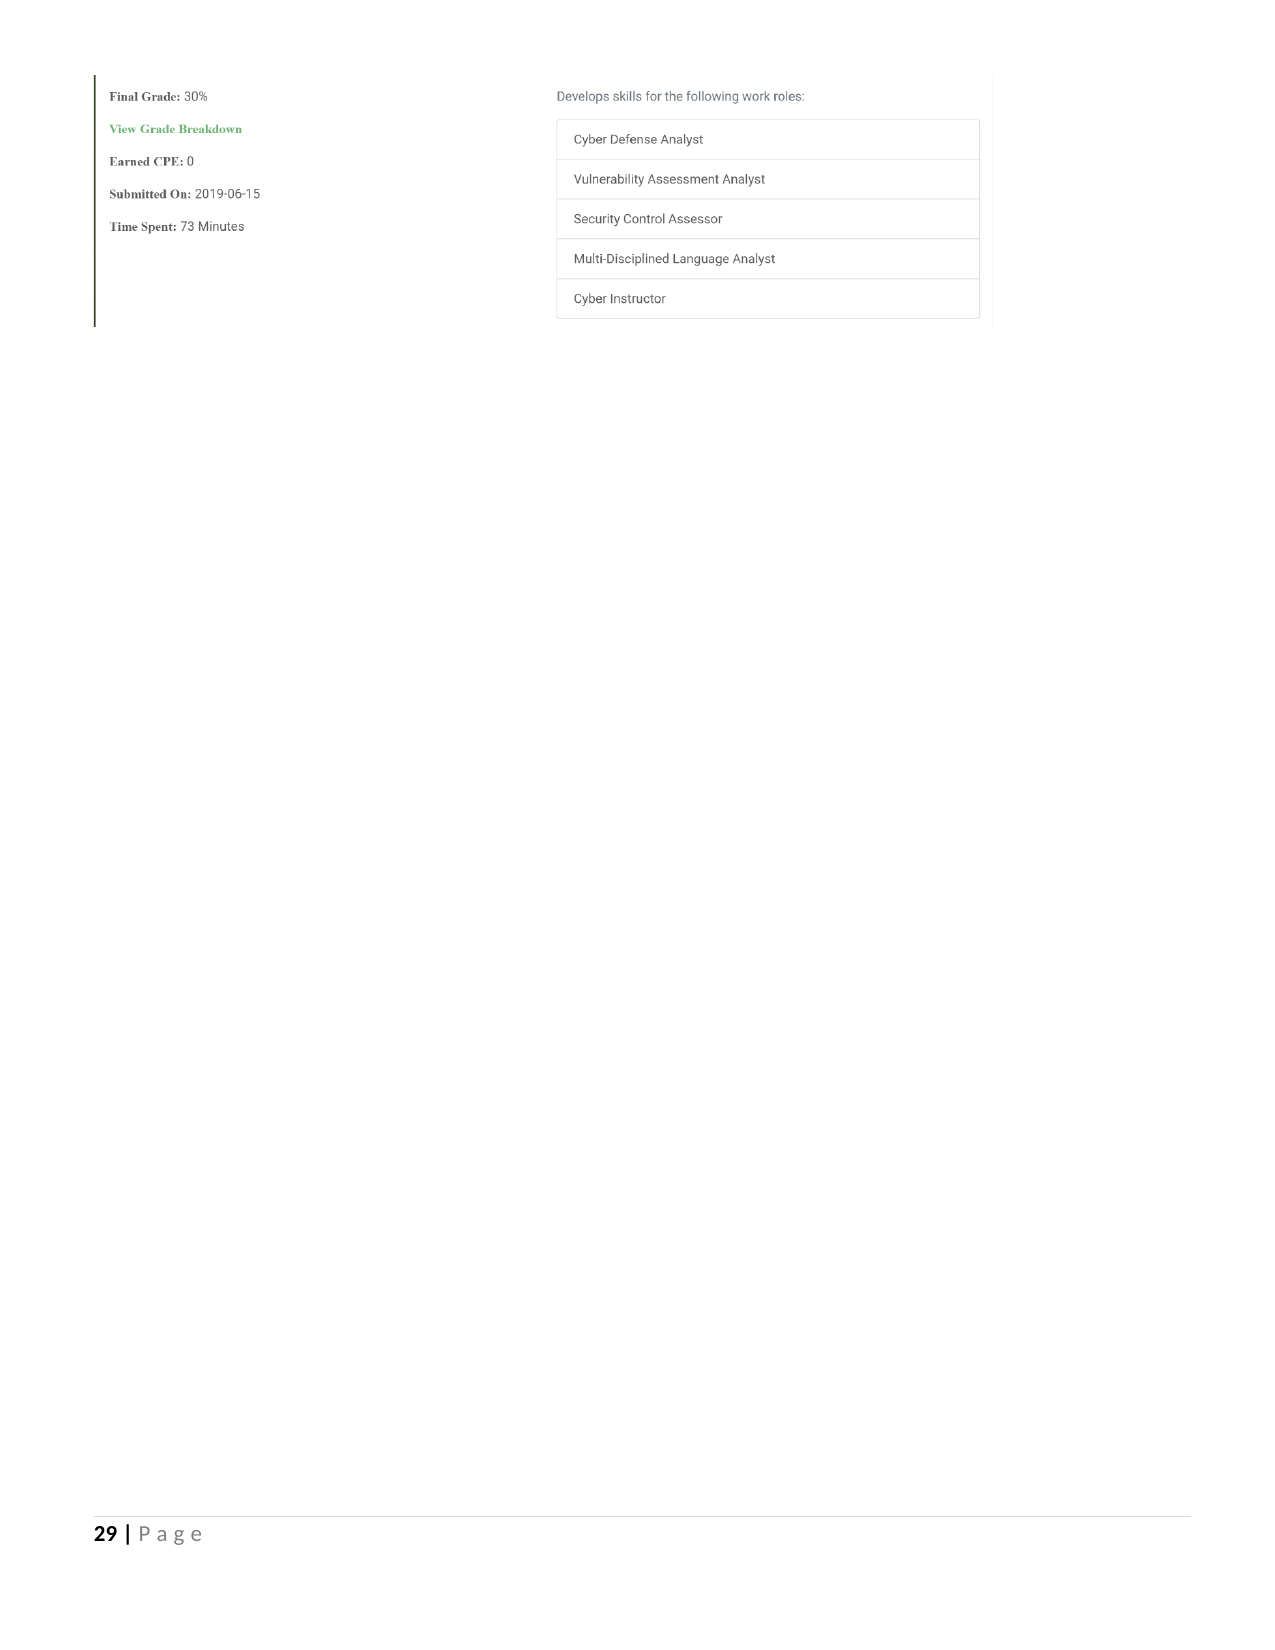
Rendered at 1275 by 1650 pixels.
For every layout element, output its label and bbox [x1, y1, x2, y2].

picture [93, 75, 993, 327]
